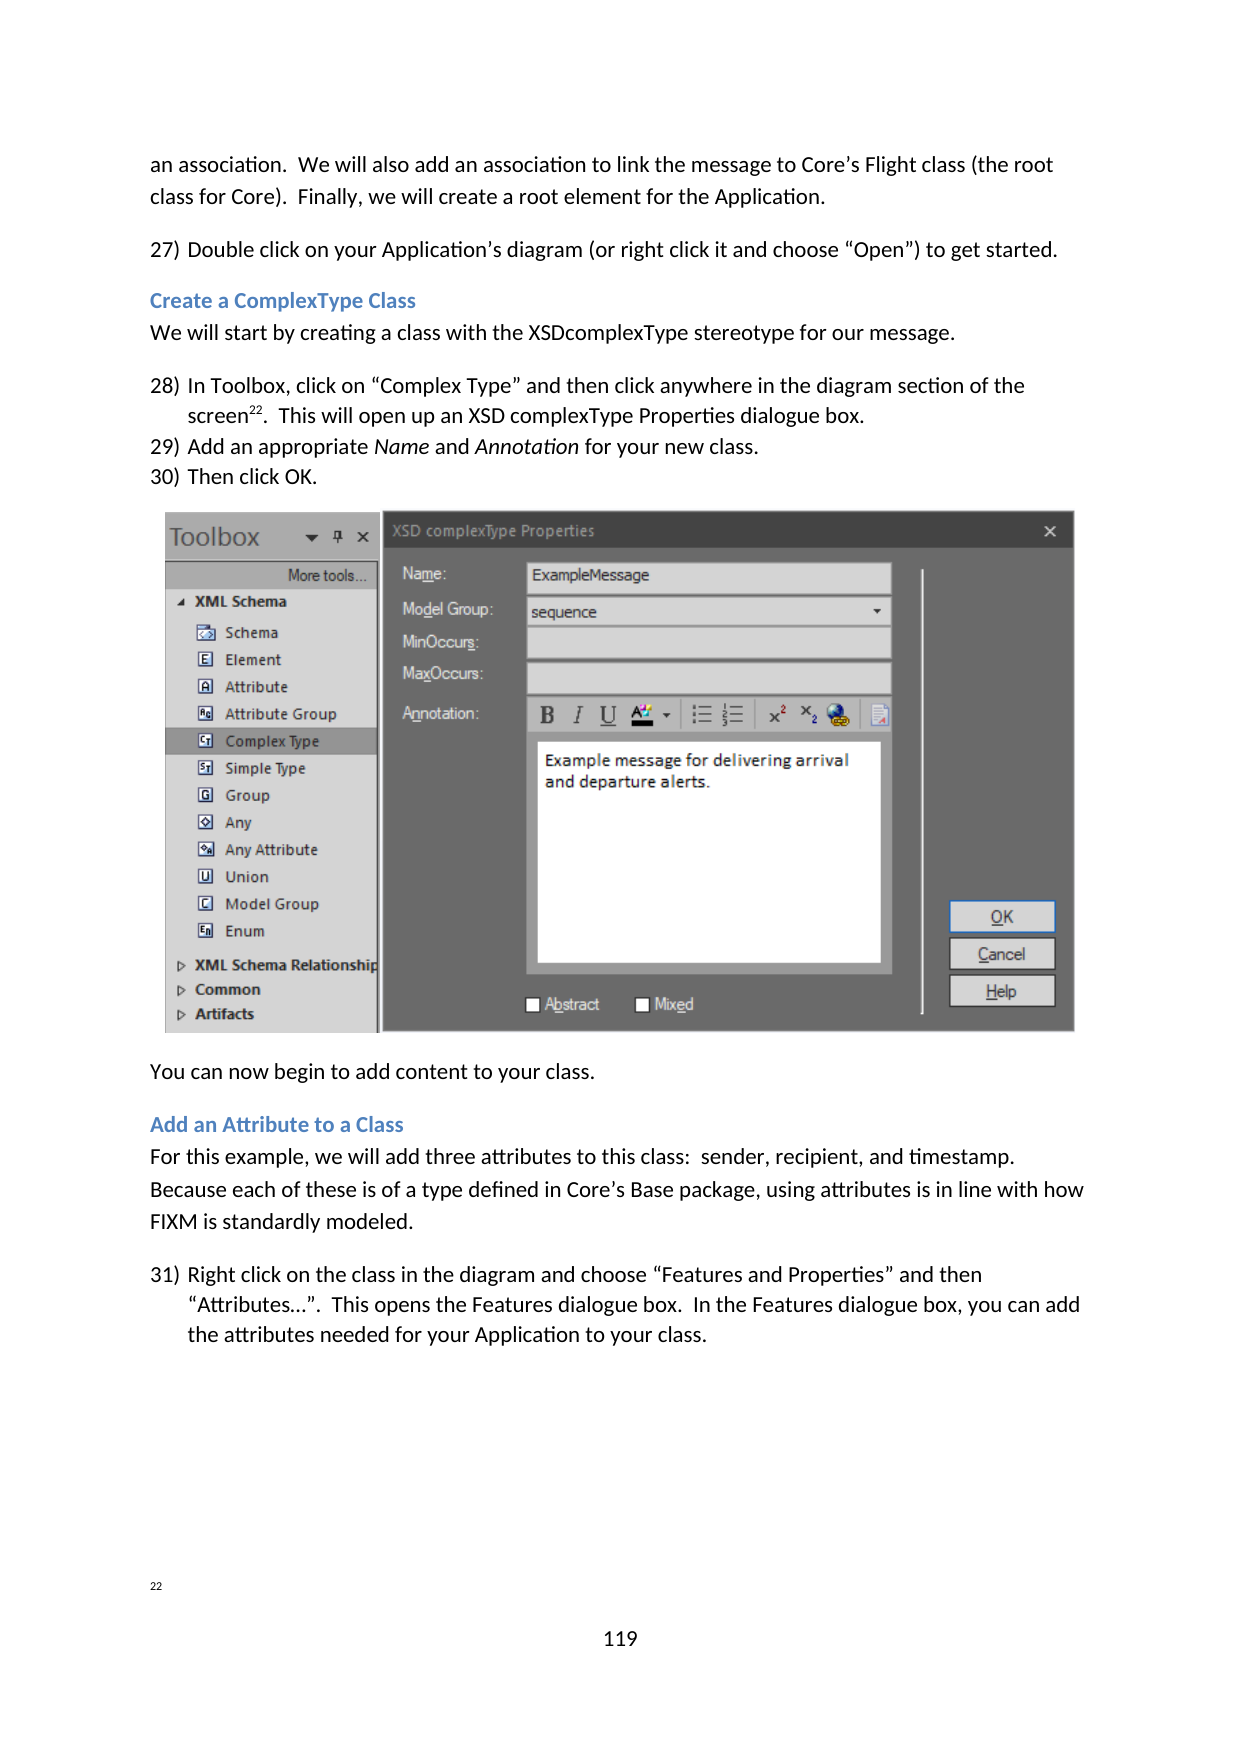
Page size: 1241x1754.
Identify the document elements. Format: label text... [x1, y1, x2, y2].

text We will start by creating a class with the XSDcomplexType stereotype for our message. [150, 318, 1090, 346]
text You can now begin to add content to your class. [150, 1057, 1090, 1085]
list In Toolbox, click on “Complex Type” and then click anywhere in the diagram section of the screen. This will open up an XSD complexType Properties dialogue box. [150, 371, 1090, 430]
list Add an appropriate Name and Annotation for your new class. [150, 432, 1090, 460]
list Then click OK. [150, 462, 1090, 490]
subtitle Add an Attribute to a Class [150, 1110, 1090, 1138]
list Double click on your Application’s diagram (or right click it and choose “Open”) to get started. [150, 235, 1090, 263]
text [150, 150, 1090, 210]
picture [165, 508, 1076, 1033]
text For this example, we will add three attributes to this class: sender, recipient, and timestamp. Because each of these is of a type defined in Core’s Base package, using attributes is in line with how FIXM is standardly modeled. [150, 1142, 1090, 1235]
list Right click on the class in the diagram and choose “Features and Properties” and then “Attributes…”. This opens the Features dialogue box. In the Features dialogue box, you can add the attributes needed for your Application to your class. [150, 1260, 1090, 1348]
subtitle Create a ComplexType Class [150, 286, 1090, 314]
